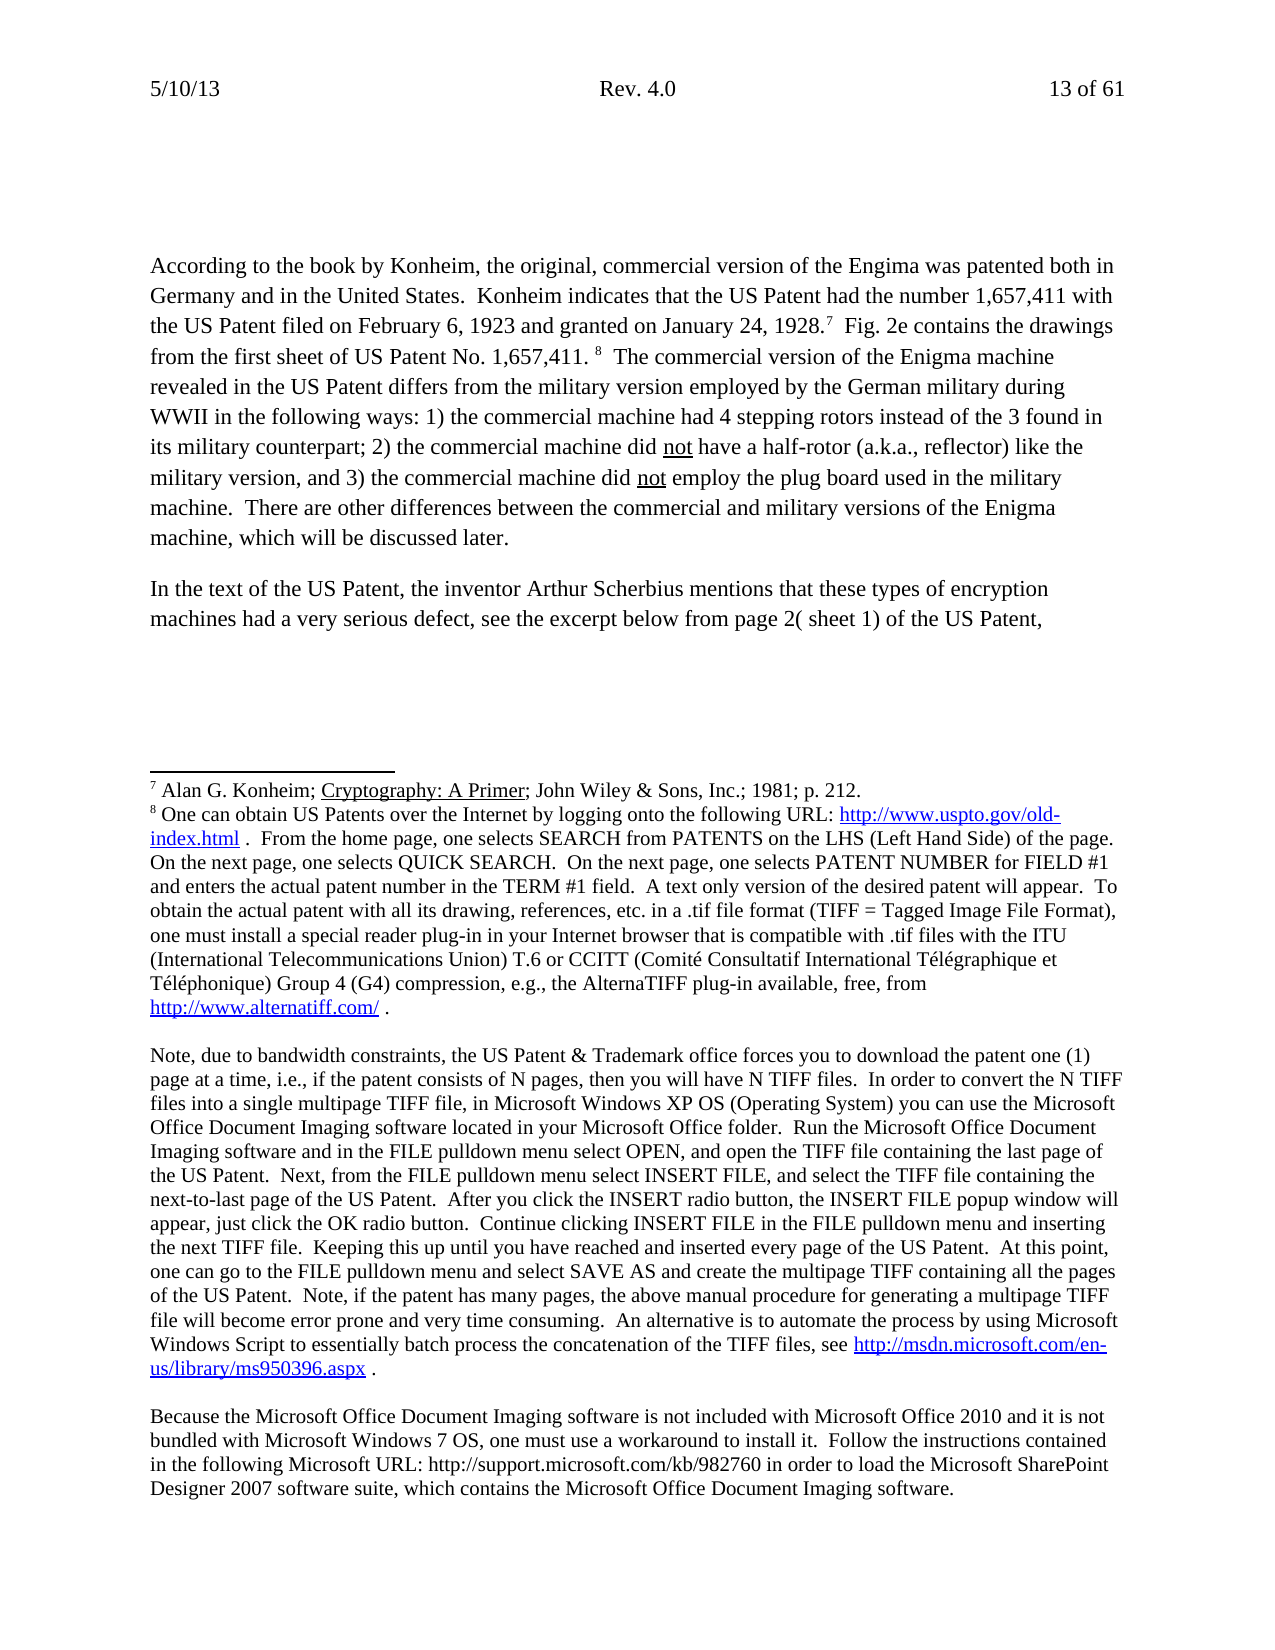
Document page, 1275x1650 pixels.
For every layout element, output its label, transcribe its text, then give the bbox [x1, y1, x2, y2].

text According to the book by Konheim, the original, commercial version of the Engima was patented both in Germany and in the United States. Konheim indicates that the US Patent had the number 1,657,411 with the US Patent filed on February 6, 1923 and granted on January 24, 1928. Fig. 2e contains the drawings from the first sheet of US Patent No. 1,657,411. The commercial version of the Enigma machine revealed in the US Patent differs from the military version employed by the German military during WWII in the following ways: 1) the commercial machine had 4 stepping rotors instead of the 3 found in its military counterpart; 2) the commercial machine did not have a half-rotor (a.k.a., reflector) like the military version, and 3) the commercial machine did not employ the plug board used in the military machine. There are other differences between the commercial and military versions of the Enigma machine, which will be discussed later. [150, 252, 1125, 550]
text In the text of the US Patent, the inventor Arthur Scherbius mentions that these types of encryption machines had a very serious defect, see the excerpt below from page 2( sheet 1) of the US Patent, [150, 575, 1125, 632]
